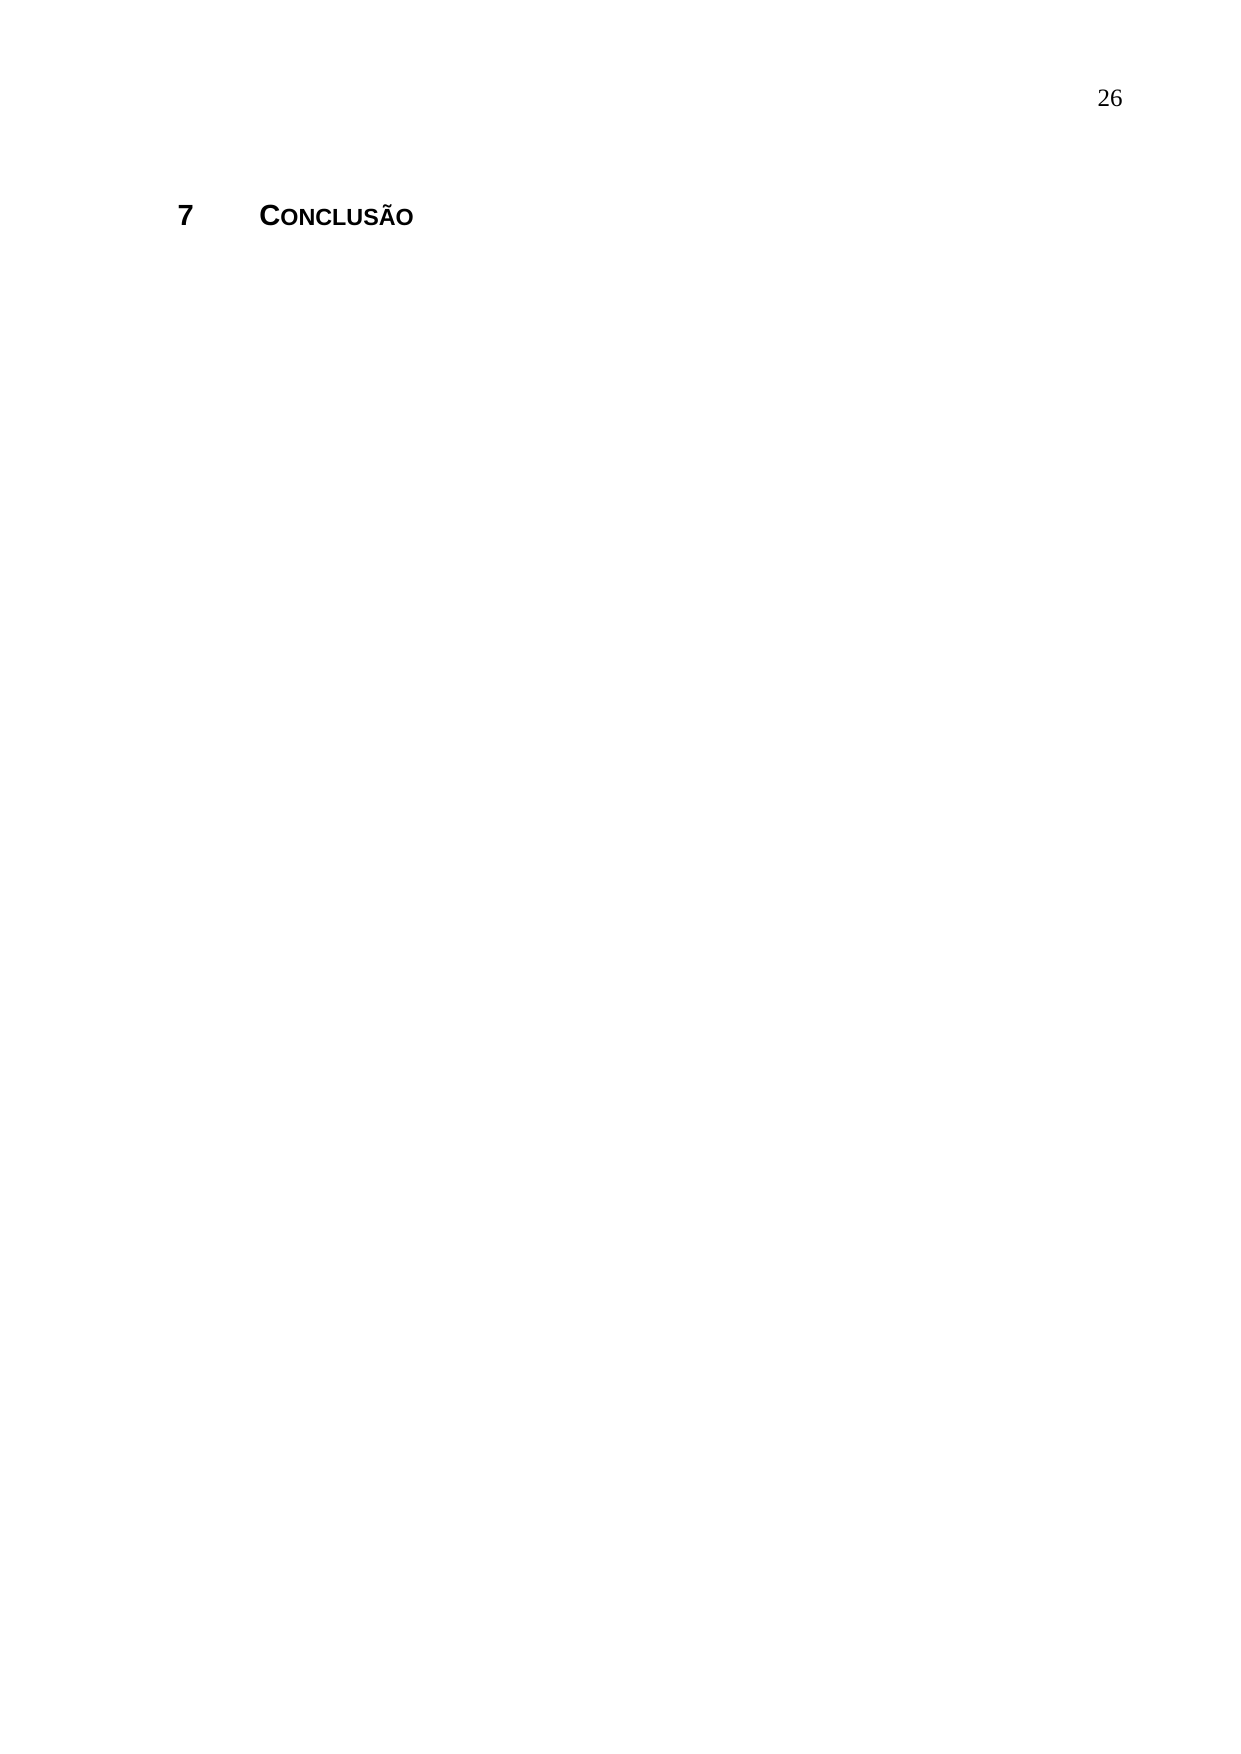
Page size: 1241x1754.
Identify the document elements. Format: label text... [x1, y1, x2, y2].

subtitle Conclusão [177, 198, 1122, 231]
